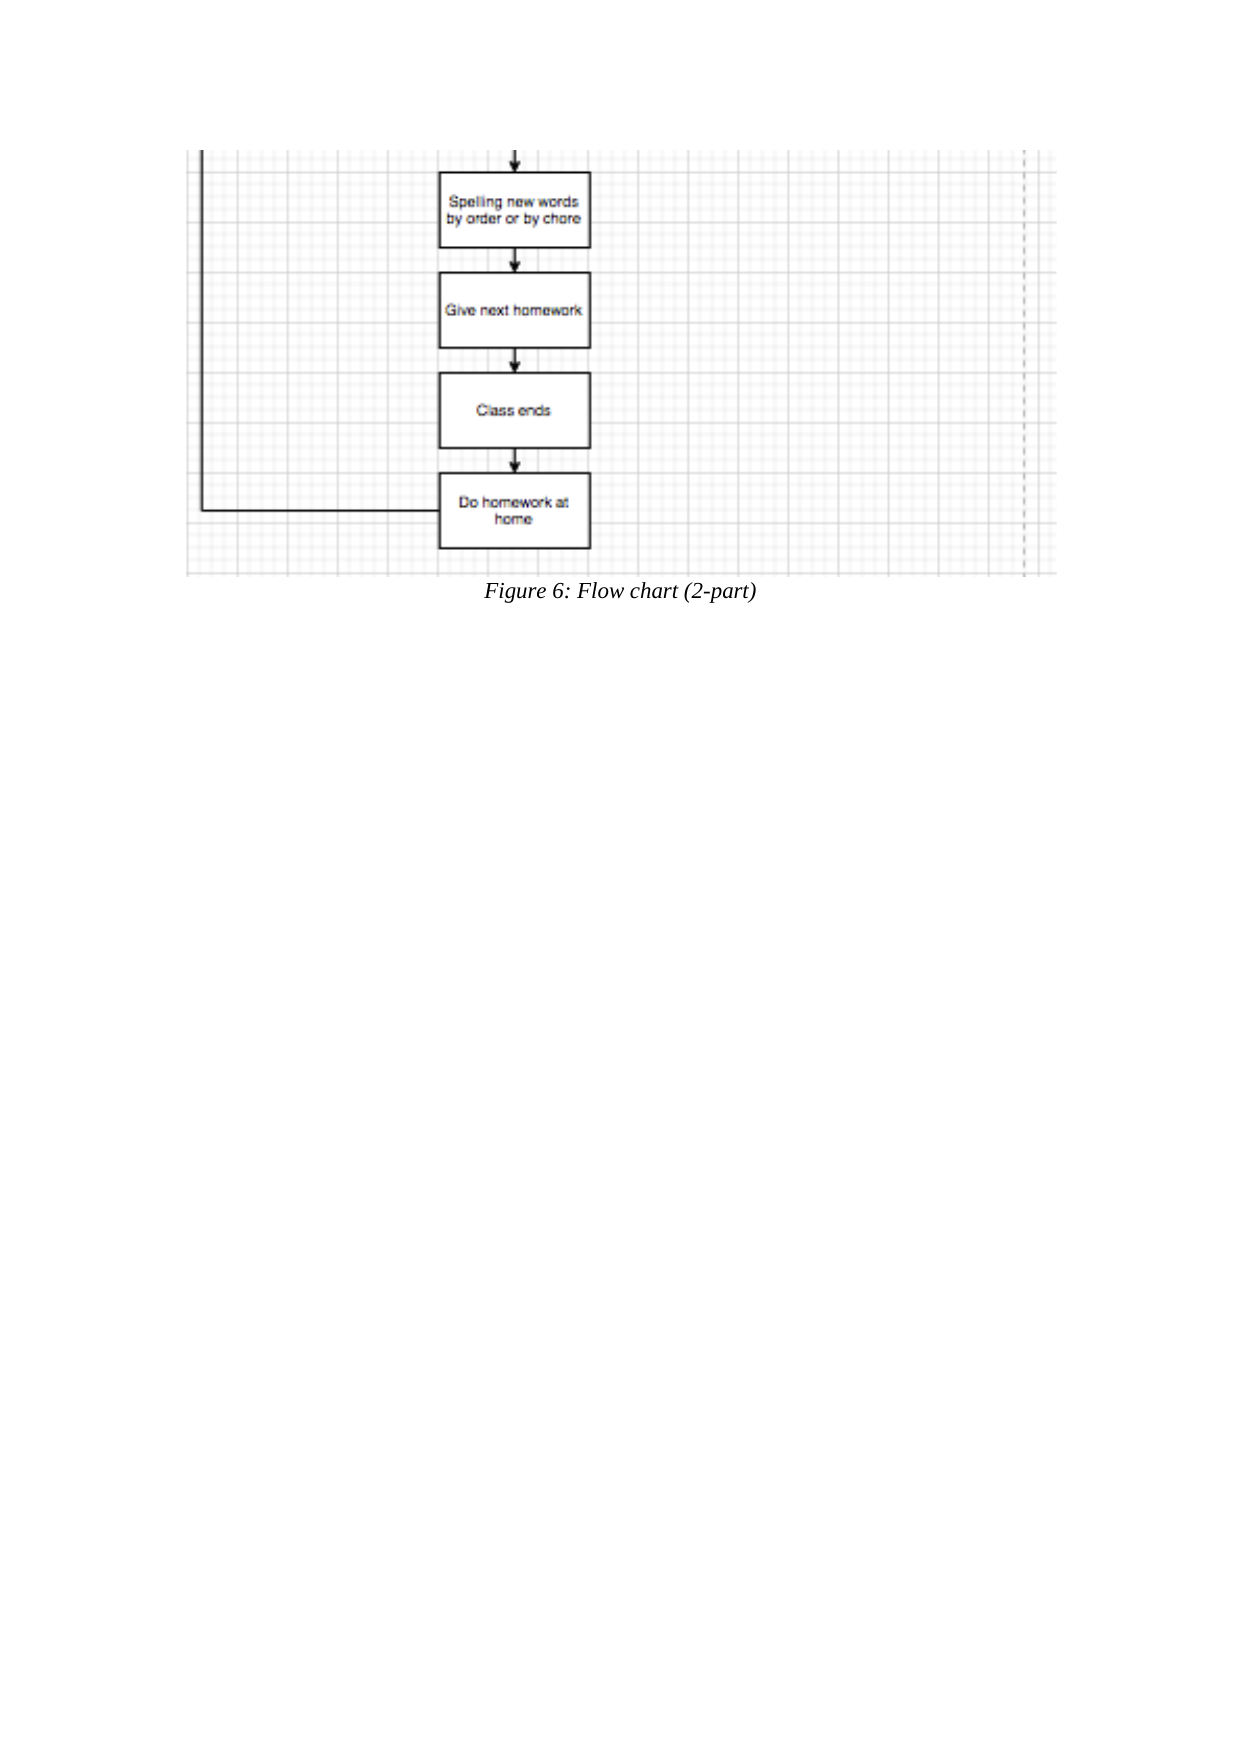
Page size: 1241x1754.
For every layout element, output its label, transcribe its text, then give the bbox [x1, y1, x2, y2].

picture [186, 150, 1057, 577]
text Figure 6: Flow chart (2-part) [150, 577, 1093, 603]
